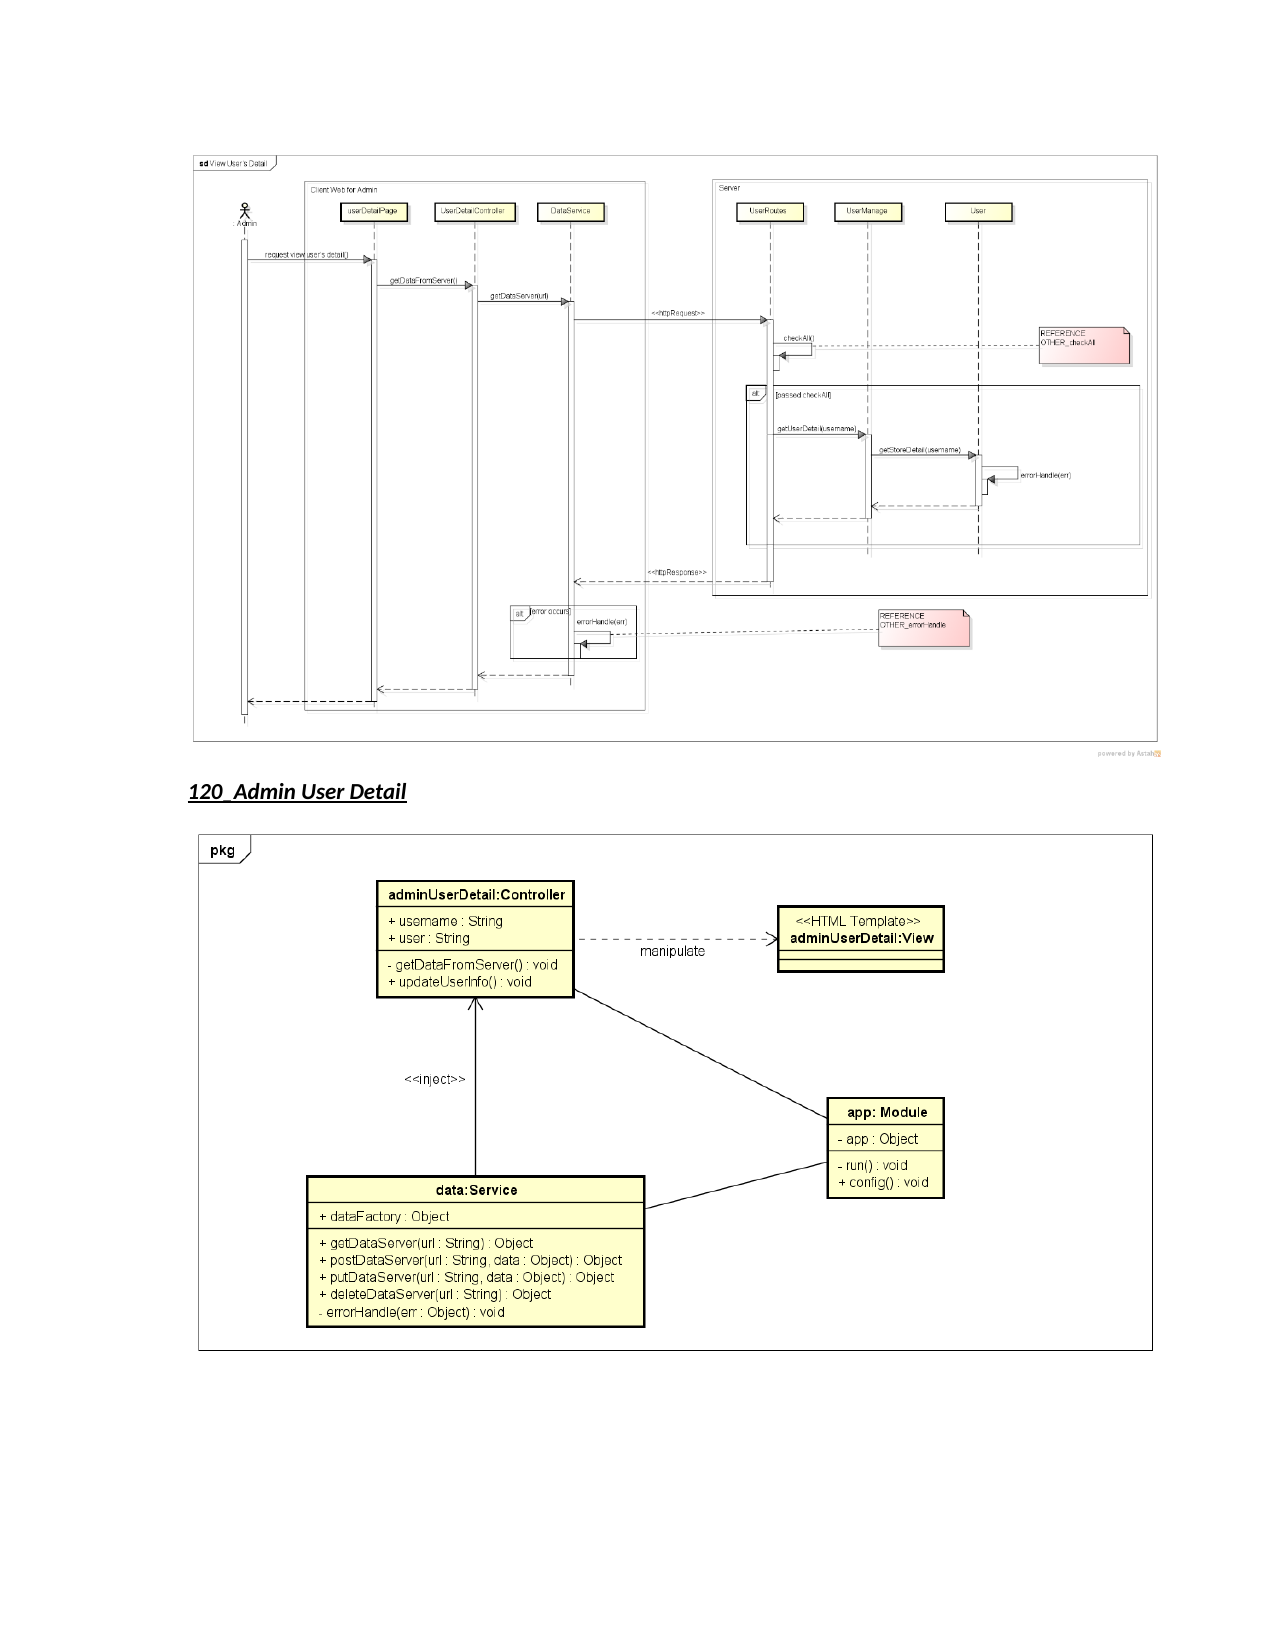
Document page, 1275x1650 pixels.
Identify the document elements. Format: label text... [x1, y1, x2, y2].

picture [187, 824, 1163, 1361]
picture [187, 150, 1163, 759]
text 120_Admin User Detail [187, 777, 1125, 805]
